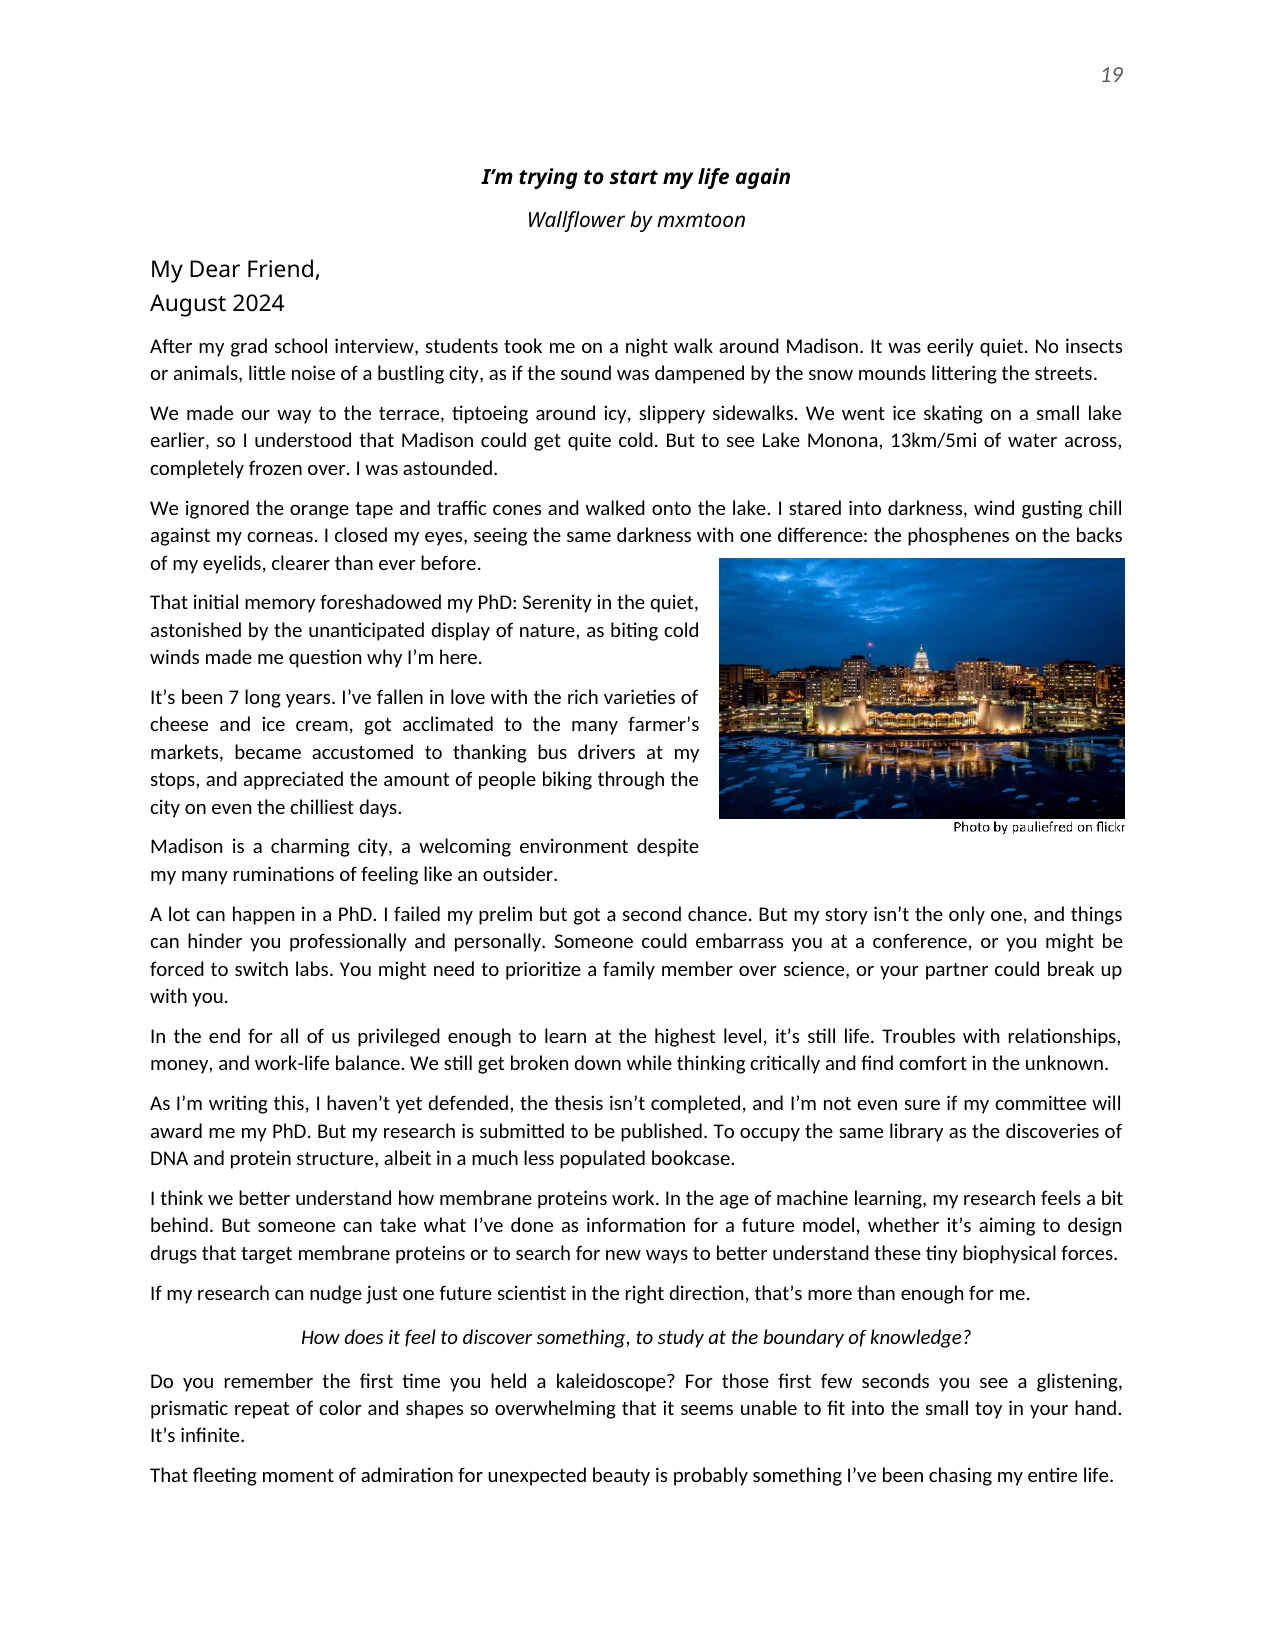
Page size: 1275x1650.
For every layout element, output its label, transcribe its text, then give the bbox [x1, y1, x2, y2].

text We ignored the orange tape and traffic cones and walked onto the lake. I stared into darkness, wind gusting chill against my corneas. I closed my eyes, seeing the same darkness with one difference: the phosphenes on the backs of my eyelids, clearer than ever before. [150, 495, 1125, 575]
text We made our way to the terrace, tiptoeing around icy, slippery sidewalks. We went ice skating on a small lake earlier, so I understood that Madison could get quite cold. But to see Lake Monona, 13km/5mi of water across, completely frozen over. I was astounded. [150, 400, 1125, 480]
text That initial memory foreshadowed my PhD: Serenity in the quiet, astonished by the unanticipated display of nature, as biting cold winds made me question why I’m here. [150, 589, 719, 670]
text I think we better understand how membrane proteins work. In the age of machine learning, my research feels a bit behind. But someone can take what I’ve done as information for a future model, whether it’s aiming to design drugs that target membrane proteins or to search for new ways to better understand these tiny biophysical forces. [150, 1185, 1125, 1265]
text In the end for all of us privileged enough to learn at the highest level, it’s still life. Troubles with relationships, money, and work-life balance. We still get broken down while thinking critically and find comfort in the unknown. [150, 1023, 1125, 1076]
text As I’m writing this, I haven’t yet defended, the thesis isn’t completed, and I’m not even sure if my committee will award me my PhD. But my research is submitted to be published. To occupy the same library as the discoveries of DNA and protein structure, albeit in a much less populated bookcase. [150, 1090, 1125, 1171]
text After my grad school interview, students took me on a night walk around Madison. It was eerily quiet. No insects or animals, little noise of a bustling city, as if the sound was dampened by the snow mounds littering the streets. [150, 333, 1125, 386]
text A lot can happen in a PhD. I failed my prelim but got a second chance. But my story isn’t the only one, and things can hinder you professionally and personally. Someone could embarrass you at a conference, or you might be forced to switch labs. You might need to prioritize a family member over science, or your partner could break up with you. [150, 901, 1125, 1009]
text It’s been 7 long years. I’ve fallen in love with the rich varieties of cheese and ice cream, got acclimated to the many farmer’s markets, became accustomed to thanking bus drivers at my stops, and appreciated the amount of people biking through the city on even the chilliest days. [150, 684, 719, 819]
text How does it feel to discover something, to study at the boundary of knowledge? [150, 1324, 1125, 1349]
text Wallflower by mxmtoon [150, 206, 1125, 234]
text That fleeting moment of admiration for unexpected beauty is probably something I’ve been chasing my entire life. [150, 1463, 1125, 1488]
text I’m trying to start my life again [150, 162, 1125, 191]
text My Dear Friend, August 2024 [150, 253, 1125, 318]
text Do you remember the first time you held a kaleidoscope? For those first few seconds you see a glistening, prismatic repeat of color and shapes so overwhelming that it seems unable to fit into the small toy in your hand. It’s infinite. [150, 1368, 1125, 1448]
picture [719, 558, 1125, 834]
text If my research can nudge just one future scientist in the right direction, that’s more than enough for me. [150, 1280, 1125, 1305]
text Madison is a charming city, a welcoming environment despite my many ruminations of feeling like an outsider. [150, 834, 1125, 887]
